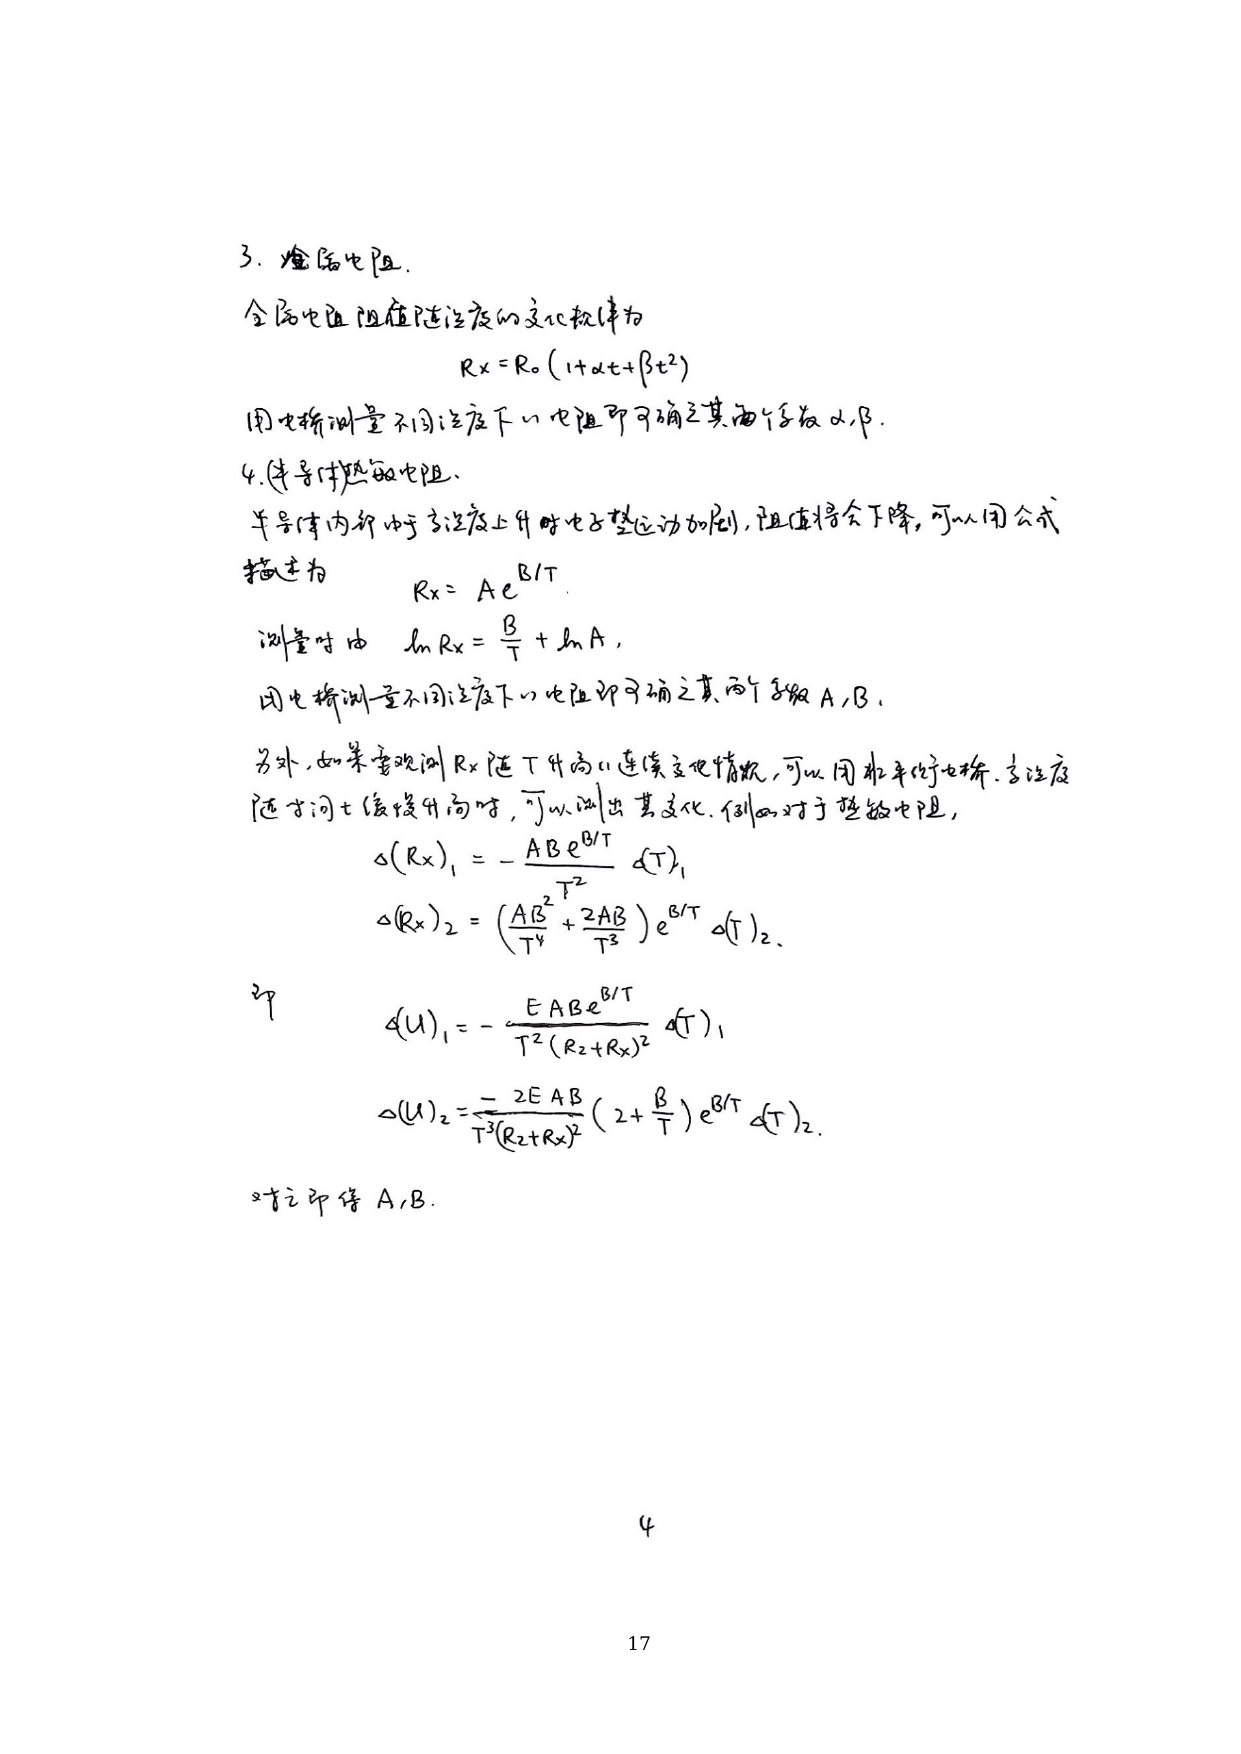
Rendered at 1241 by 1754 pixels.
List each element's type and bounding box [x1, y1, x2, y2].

picture [118, 160, 1123, 1550]
